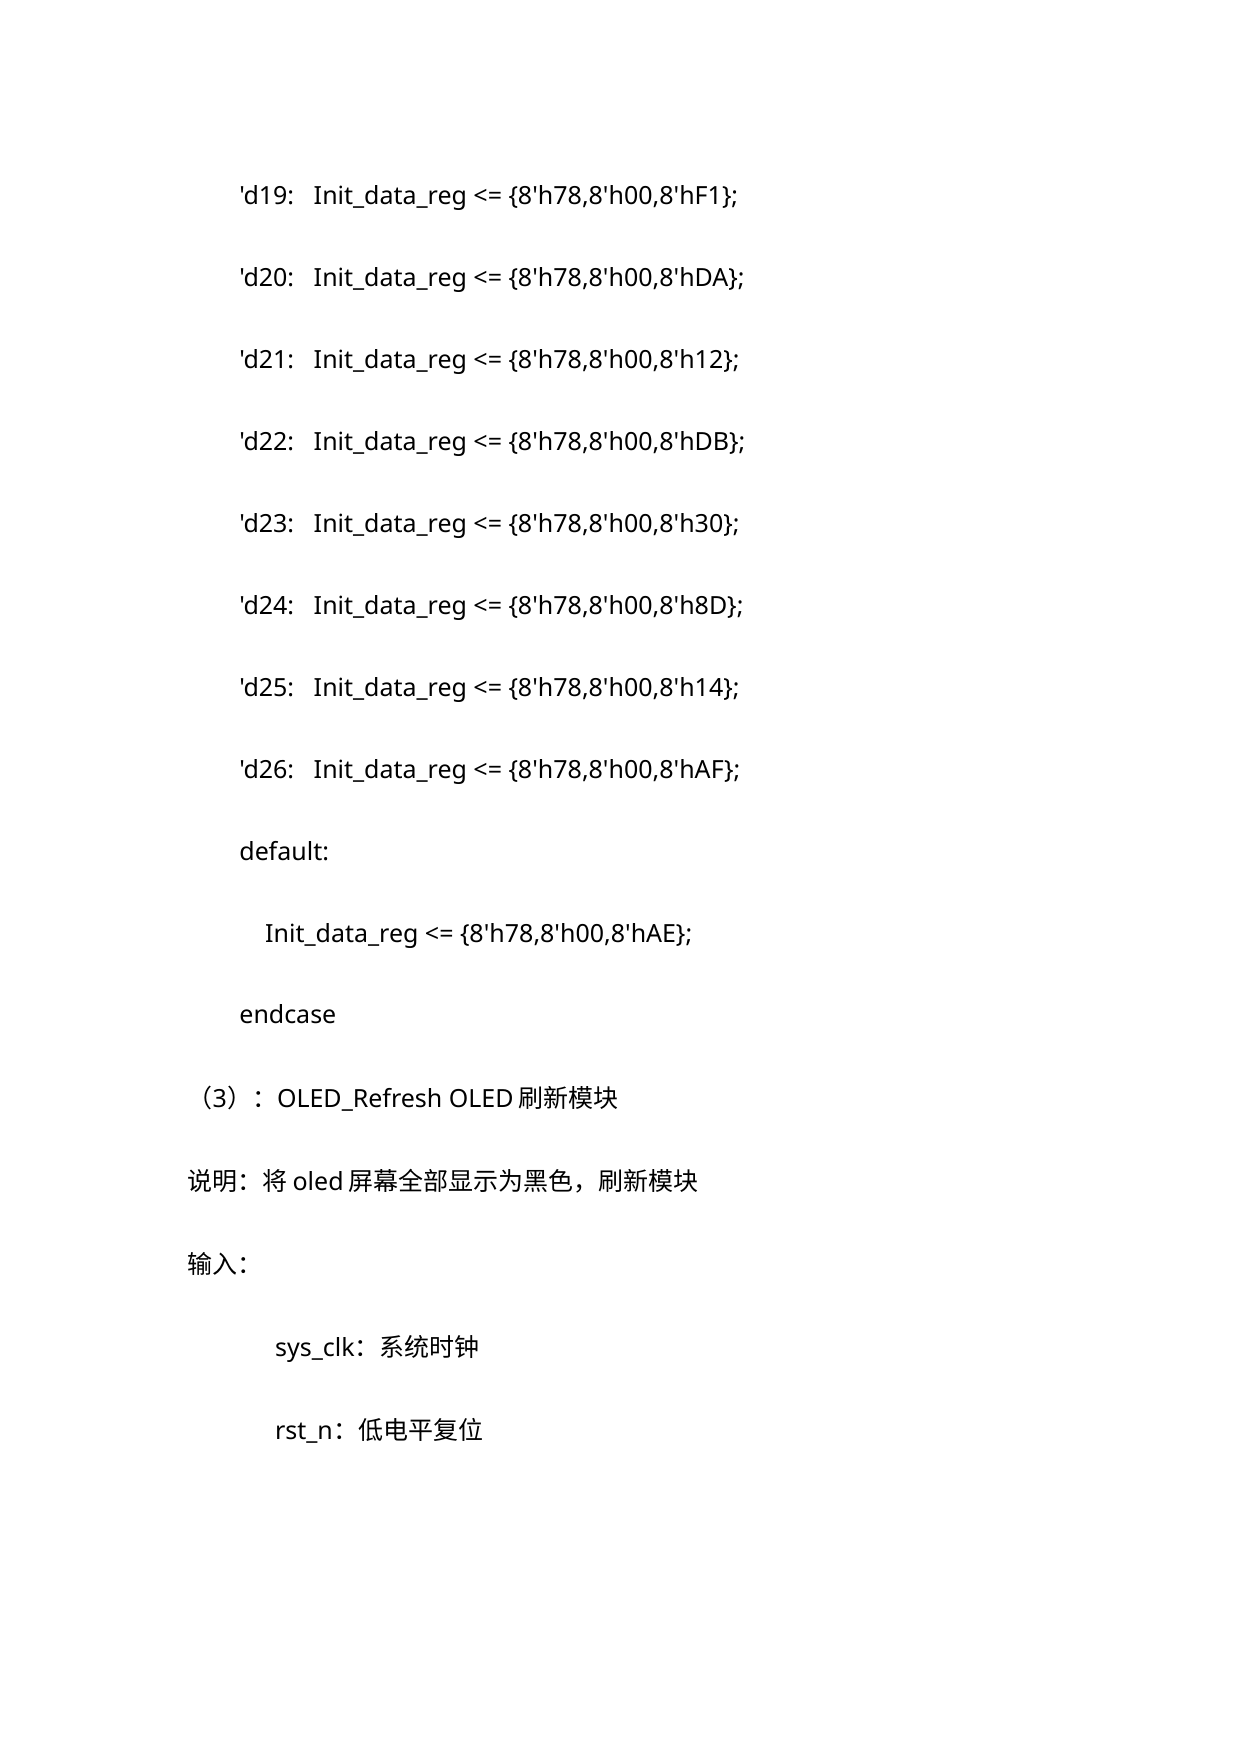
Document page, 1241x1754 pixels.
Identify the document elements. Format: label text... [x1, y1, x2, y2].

text 'd20: Init_data_reg <= {8'h78,8'h00,8'hDA}; [187, 244, 1053, 309]
text 'd24: Init_data_reg <= {8'h78,8'h00,8'h8D}; [187, 572, 1053, 637]
text endcase [187, 982, 1053, 1047]
text rst_n：低电平复位 [231, 1396, 1053, 1461]
text 说明：将oled屏幕全部显示为黑色，刷新模块 [187, 1147, 1053, 1212]
text 'd23: Init_data_reg <= {8'h78,8'h00,8'h30}; [187, 490, 1053, 555]
text 'd22: Init_data_reg <= {8'h78,8'h00,8'hDB}; [187, 408, 1053, 473]
text default: [187, 818, 1053, 883]
text sys_clk：系统时钟 [231, 1313, 1053, 1378]
text Init_data_reg <= {8'h78,8'h00,8'hAE}; [187, 900, 1053, 965]
text 'd25: Init_data_reg <= {8'h78,8'h00,8'h14}; [187, 654, 1053, 719]
text 输入： [187, 1230, 1053, 1295]
text 'd19: Init_data_reg <= {8'h78,8'h00,8'hF1}; [187, 162, 1053, 227]
text 'd21: Init_data_reg <= {8'h78,8'h00,8'h12}; [187, 326, 1053, 391]
text 'd26: Init_data_reg <= {8'h78,8'h00,8'hAF}; [187, 736, 1053, 801]
text （3）：OLED_Refresh OLED刷新模块 [187, 1064, 1053, 1129]
